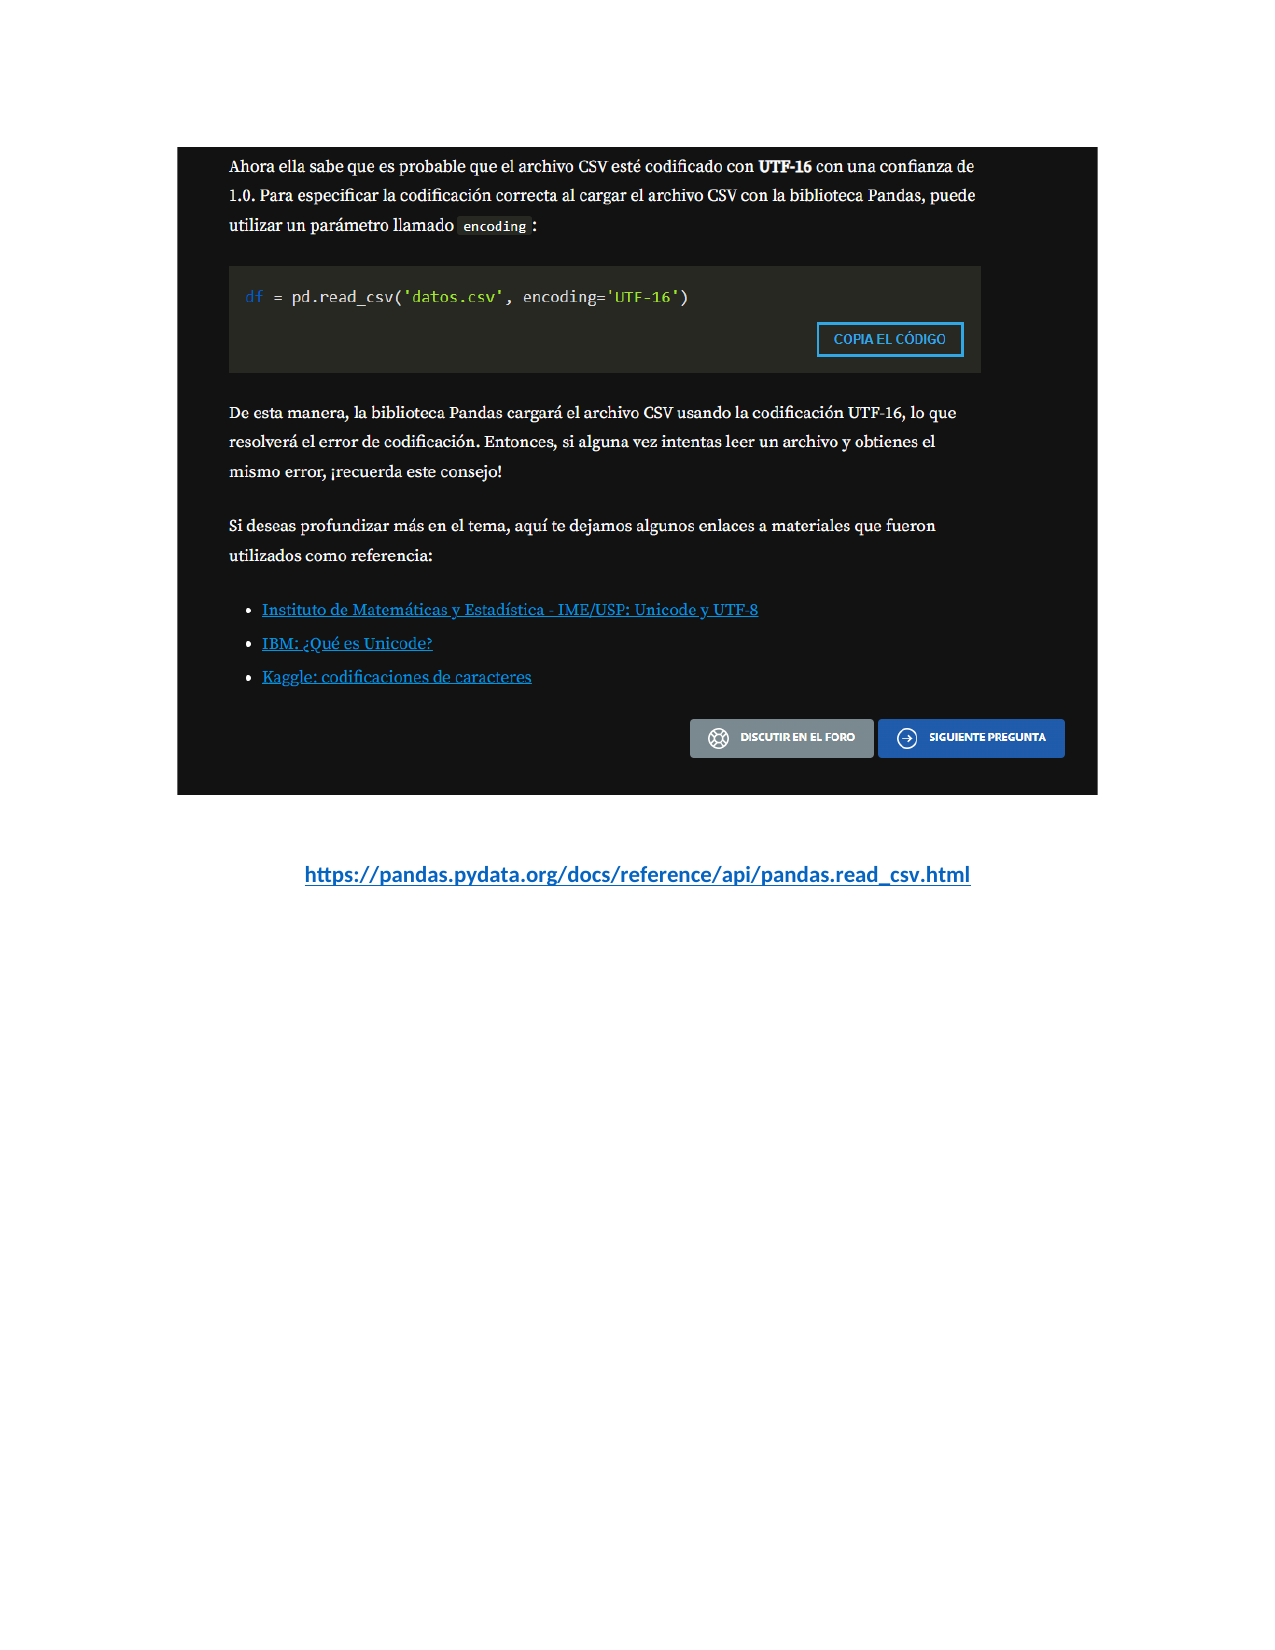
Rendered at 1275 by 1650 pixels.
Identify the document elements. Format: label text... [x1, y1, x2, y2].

picture [177, 147, 1098, 795]
text https://pandas.pydata.org/docs/reference/api/pandas.read_csv.html [177, 861, 1098, 889]
